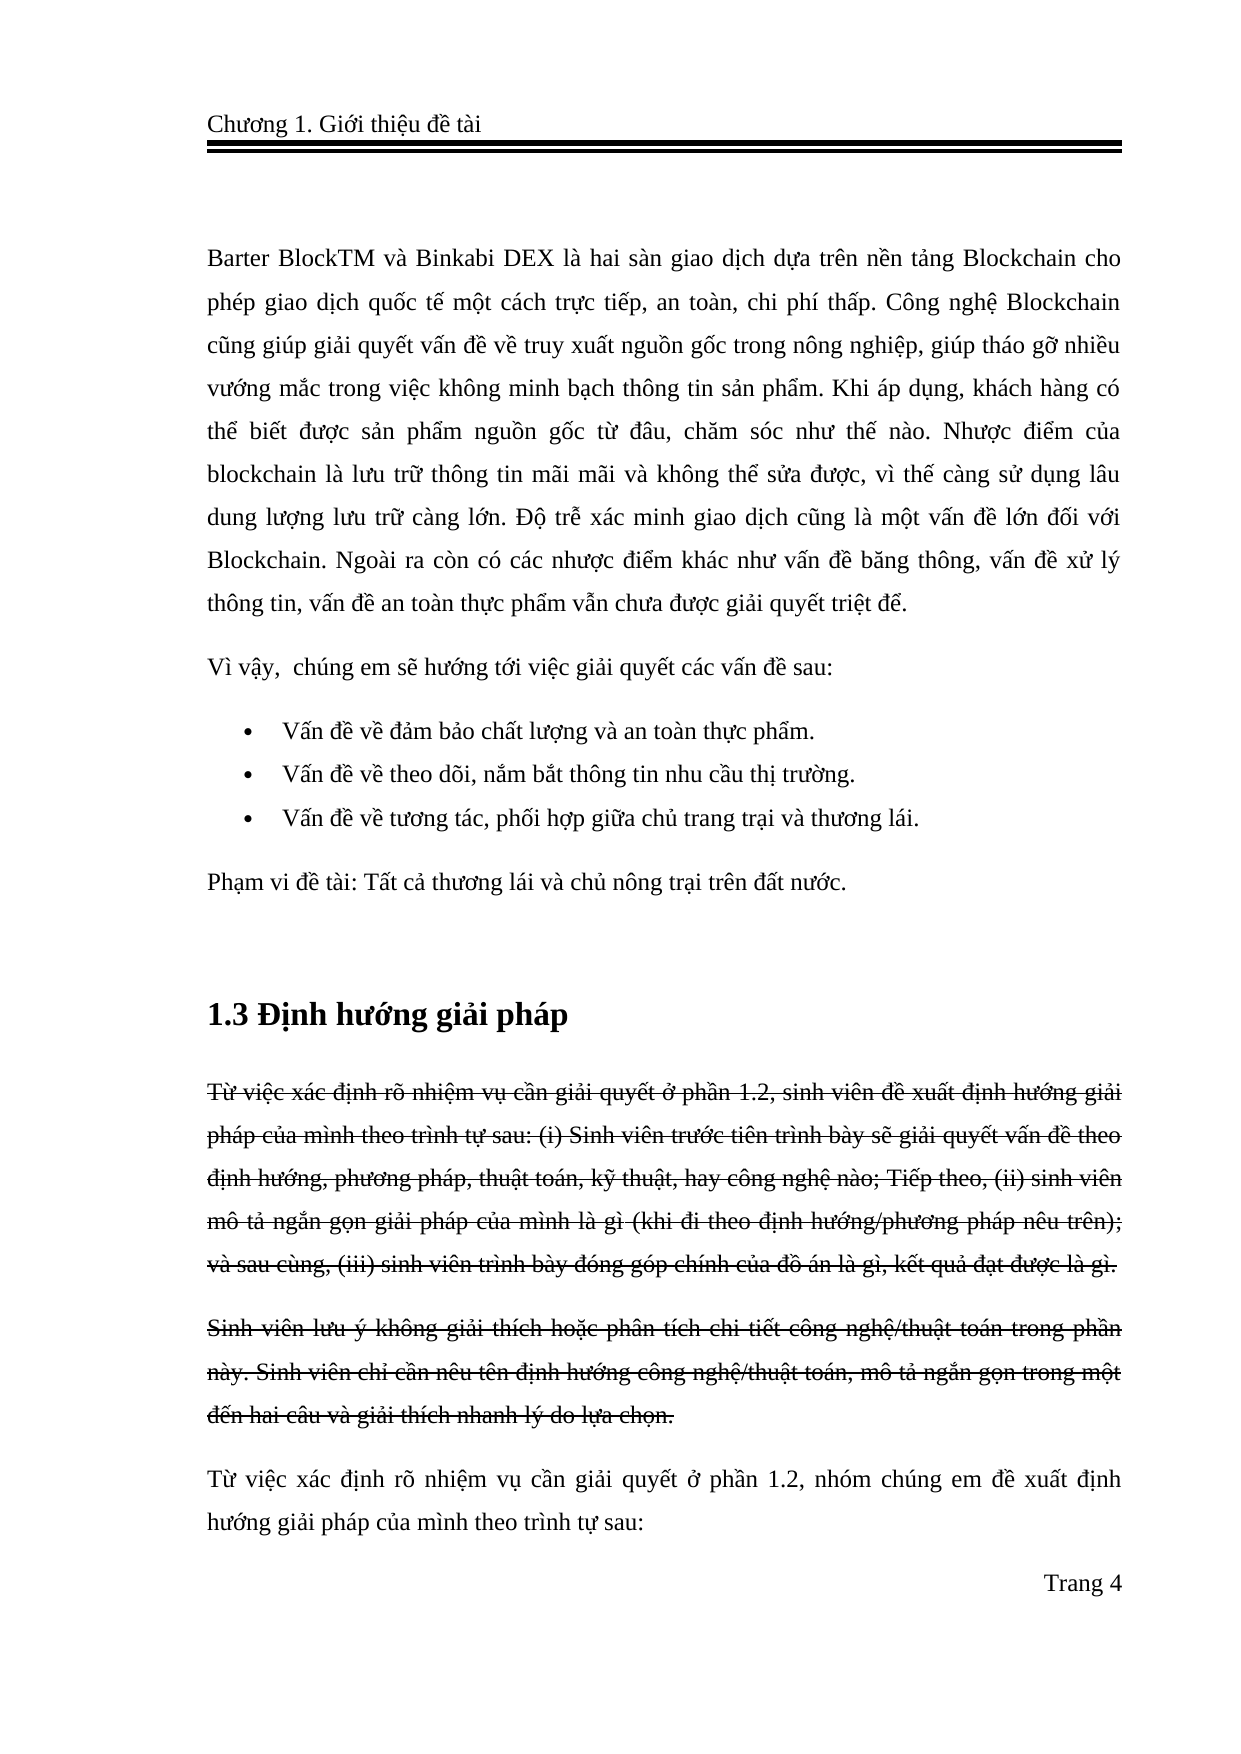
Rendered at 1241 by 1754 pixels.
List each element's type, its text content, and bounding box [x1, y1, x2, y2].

list Vấn đề về theo dõi, nắm bắt thông tin nhu cầu thị trường. [244, 759, 1122, 788]
list Vấn đề về đảm bảo chất lượng và an toàn thực phẩm. [244, 716, 1122, 745]
text Sinh viên lưu ý không giải thích hoặc phân tích chi tiết công nghệ/thuật toán trong phần này. Sinh viên chỉ cần nêu tên định hướng công nghệ/thuật toán, mô tả ngắn gọn trong một đến hai câu và giải thích nhanh lý do lựa chọn. [207, 1313, 1122, 1329]
text Sinh viên lưu ý không giải thích hoặc phân tích chi tiết công nghệ/thuật toán trong phần này. Sinh viên chỉ cần nêu tên định hướng công nghệ/thuật toán, mô tả ngắn gọn trong một đến hai câu và giải thích nhanh lý do lựa chọn. [207, 1331, 1122, 1428]
text Barter BlockTM và Binkabi DEX là hai sàn giao dịch dựa trên nền tảng Blockchain cho phép giao dịch quốc tế một cách trực tiếp, an toàn, chi phí thấp. Công nghệ Blockchain cũng giúp giải quyết vấn đề về truy xuất nguồn gốc trong nông nghiệp, giúp tháo gỡ nhiều vướng mắc trong việc không minh bạch thông tin sản phẩm. Khi áp dụng, khách hàng có thể biết được sản phẩm nguồn gốc từ đâu, chăm sóc như thế nào. Nhược điểm của blockchain là lưu trữ thông tin mãi mãi và không thể sửa được, vì thế càng sử dụng lâu dung lượng lưu trữ càng lớn. Độ trễ xác minh giao dịch cũng là một vấn đề lớn đối với Blockchain. Ngoài ra còn có các nhược điểm khác như vấn đề băng thông, vấn đề xử lý thông tin, vấn đề an toàn thực phẩm vẫn chưa được giải quyết triệt để. [207, 243, 1122, 617]
text Từ việc xác định rõ nhiệm vụ cần giải quyết ở phần 1.2, sinh viên đề xuất định hướng giải pháp của mình theo trình tự sau: (i) Sinh viên trước tiên trình bày sẽ giải quyết vấn đề theo định hướng, phương pháp, thuật toán, kỹ thuật, hay công nghệ nào; Tiếp theo, (ii) sinh viên mô tả ngắn gọn giải pháp của mình là gì (khi đi theo định hướng/phương pháp nêu trên); và sau cùng, (iii) sinh viên trình bày đóng góp chính của đồ án là gì, kết quả đạt được là gì. [207, 1180, 1122, 1222]
text Phạm vi đề tài: Tất cả thương lái và chủ nông trại trên đất nước. [207, 867, 1122, 895]
text Từ việc xác định rõ nhiệm vụ cần giải quyết ở phần 1.2, sinh viên đề xuất định hướng giải pháp của mình theo trình tự sau: (i) Sinh viên trước tiên trình bày sẽ giải quyết vấn đề theo định hướng, phương pháp, thuật toán, kỹ thuật, hay công nghệ nào; Tiếp theo, (ii) sinh viên mô tả ngắn gọn giải pháp của mình là gì (khi đi theo định hướng/phương pháp nêu trên); và sau cùng, (iii) sinh viên trình bày đóng góp chính của đồ án là gì, kết quả đạt được là gì. [207, 1137, 1122, 1179]
text Từ việc xác định rõ nhiệm vụ cần giải quyết ở phần 1.2, nhóm chúng em đề xuất định hướng giải pháp của mình theo trình tự sau: [207, 1464, 1122, 1536]
text Vì vậy, chúng em sẽ hướng tới việc giải quyết các vấn đề sau: [207, 652, 1122, 681]
text Từ việc xác định rõ nhiệm vụ cần giải quyết ở phần 1.2, sinh viên đề xuất định hướng giải pháp của mình theo trình tự sau: (i) Sinh viên trước tiên trình bày sẽ giải quyết vấn đề theo định hướng, phương pháp, thuật toán, kỹ thuật, hay công nghệ nào; Tiếp theo, (ii) sinh viên mô tả ngắn gọn giải pháp của mình là gì (khi đi theo định hướng/phương pháp nêu trên); và sau cùng, (iii) sinh viên trình bày đóng góp chính của đồ án là gì, kết quả đạt được là gì. [207, 1094, 1122, 1136]
text Từ việc xác định rõ nhiệm vụ cần giải quyết ở phần 1.2, sinh viên đề xuất định hướng giải pháp của mình theo trình tự sau: (i) Sinh viên trước tiên trình bày sẽ giải quyết vấn đề theo định hướng, phương pháp, thuật toán, kỹ thuật, hay công nghệ nào; Tiếp theo, (ii) sinh viên mô tả ngắn gọn giải pháp của mình là gì (khi đi theo định hướng/phương pháp nêu trên); và sau cùng, (iii) sinh viên trình bày đóng góp chính của đồ án là gì, kết quả đạt được là gì. [207, 1223, 1122, 1278]
subtitle Định hướng giải pháp [207, 994, 1122, 1033]
list Vấn đề về tương tác, phối hợp giữa chủ trang trại và thương lái. [244, 803, 1122, 831]
